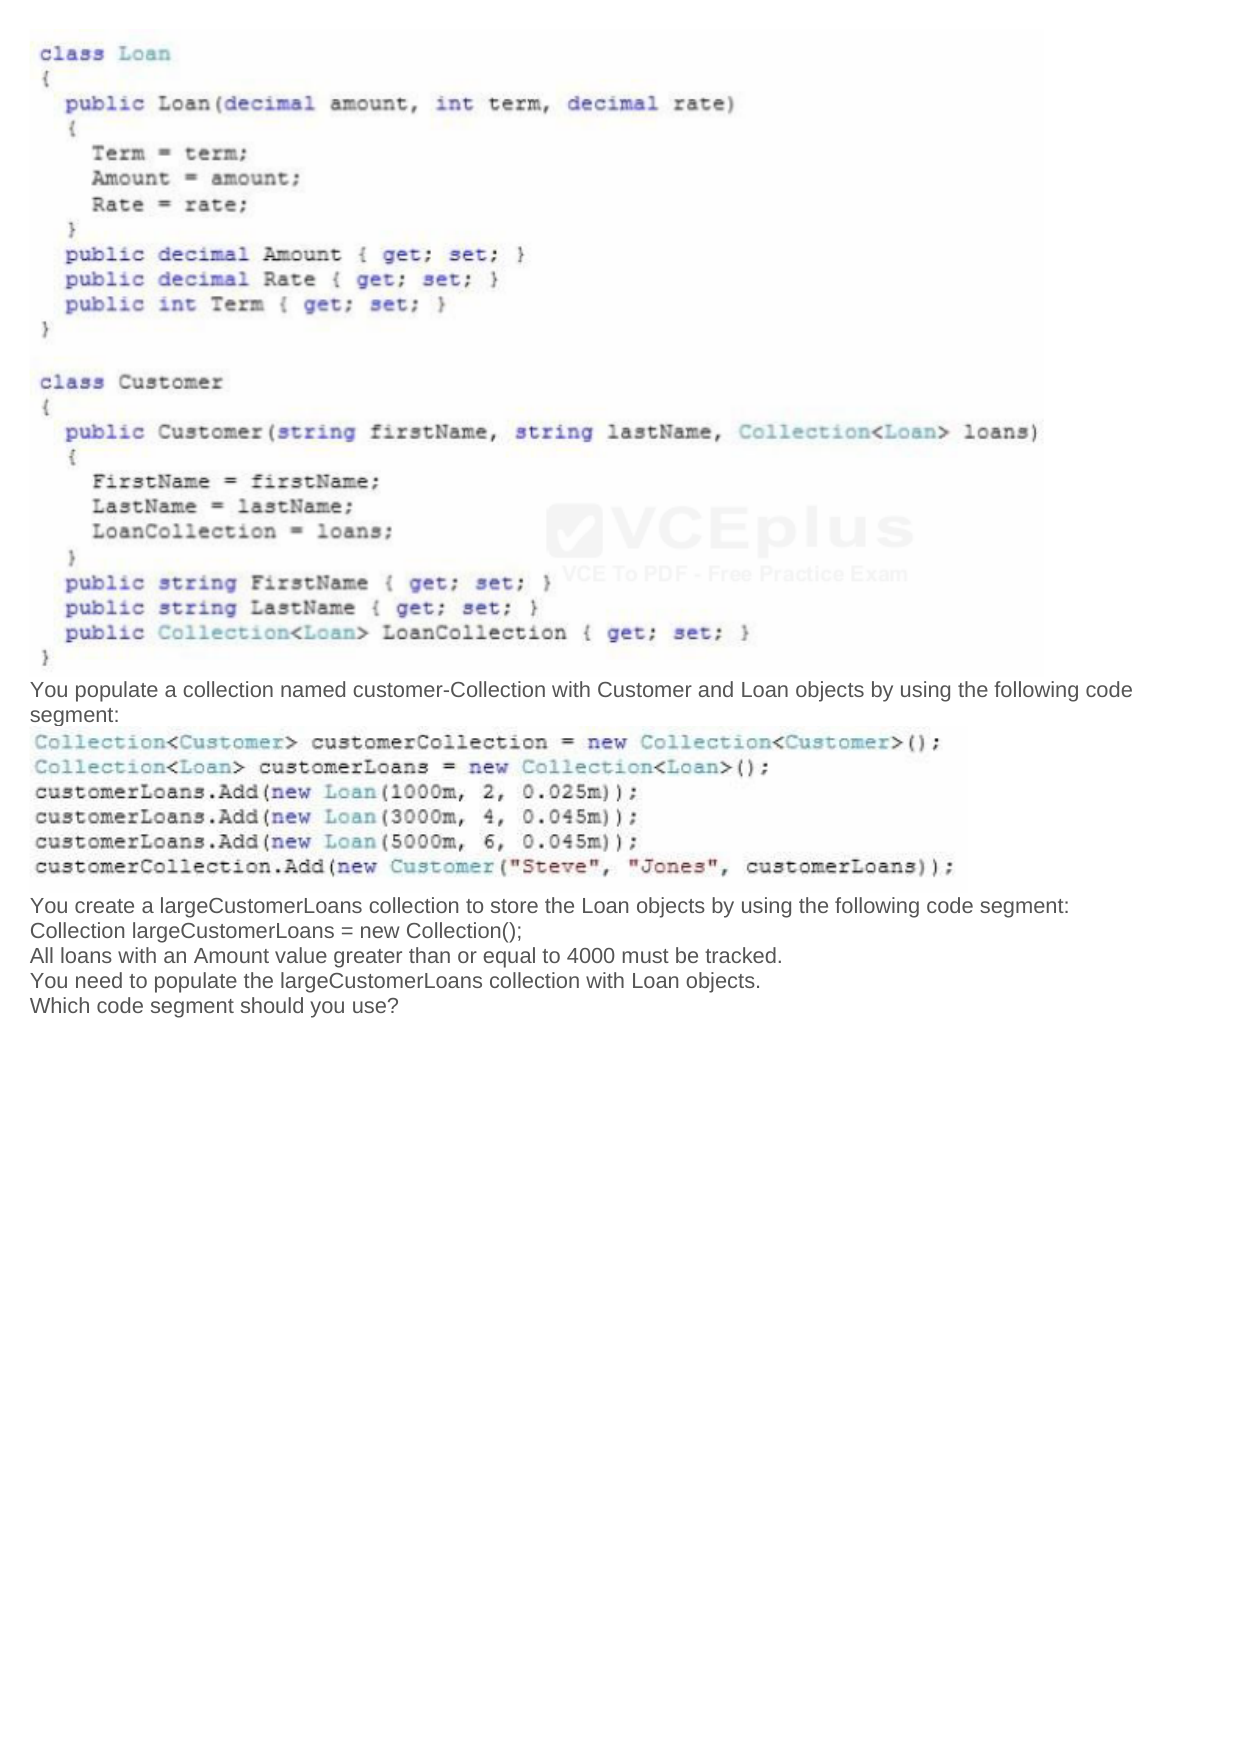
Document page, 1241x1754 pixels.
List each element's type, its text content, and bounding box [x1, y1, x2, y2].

picture [29, 29, 1044, 677]
picture [29, 726, 968, 893]
